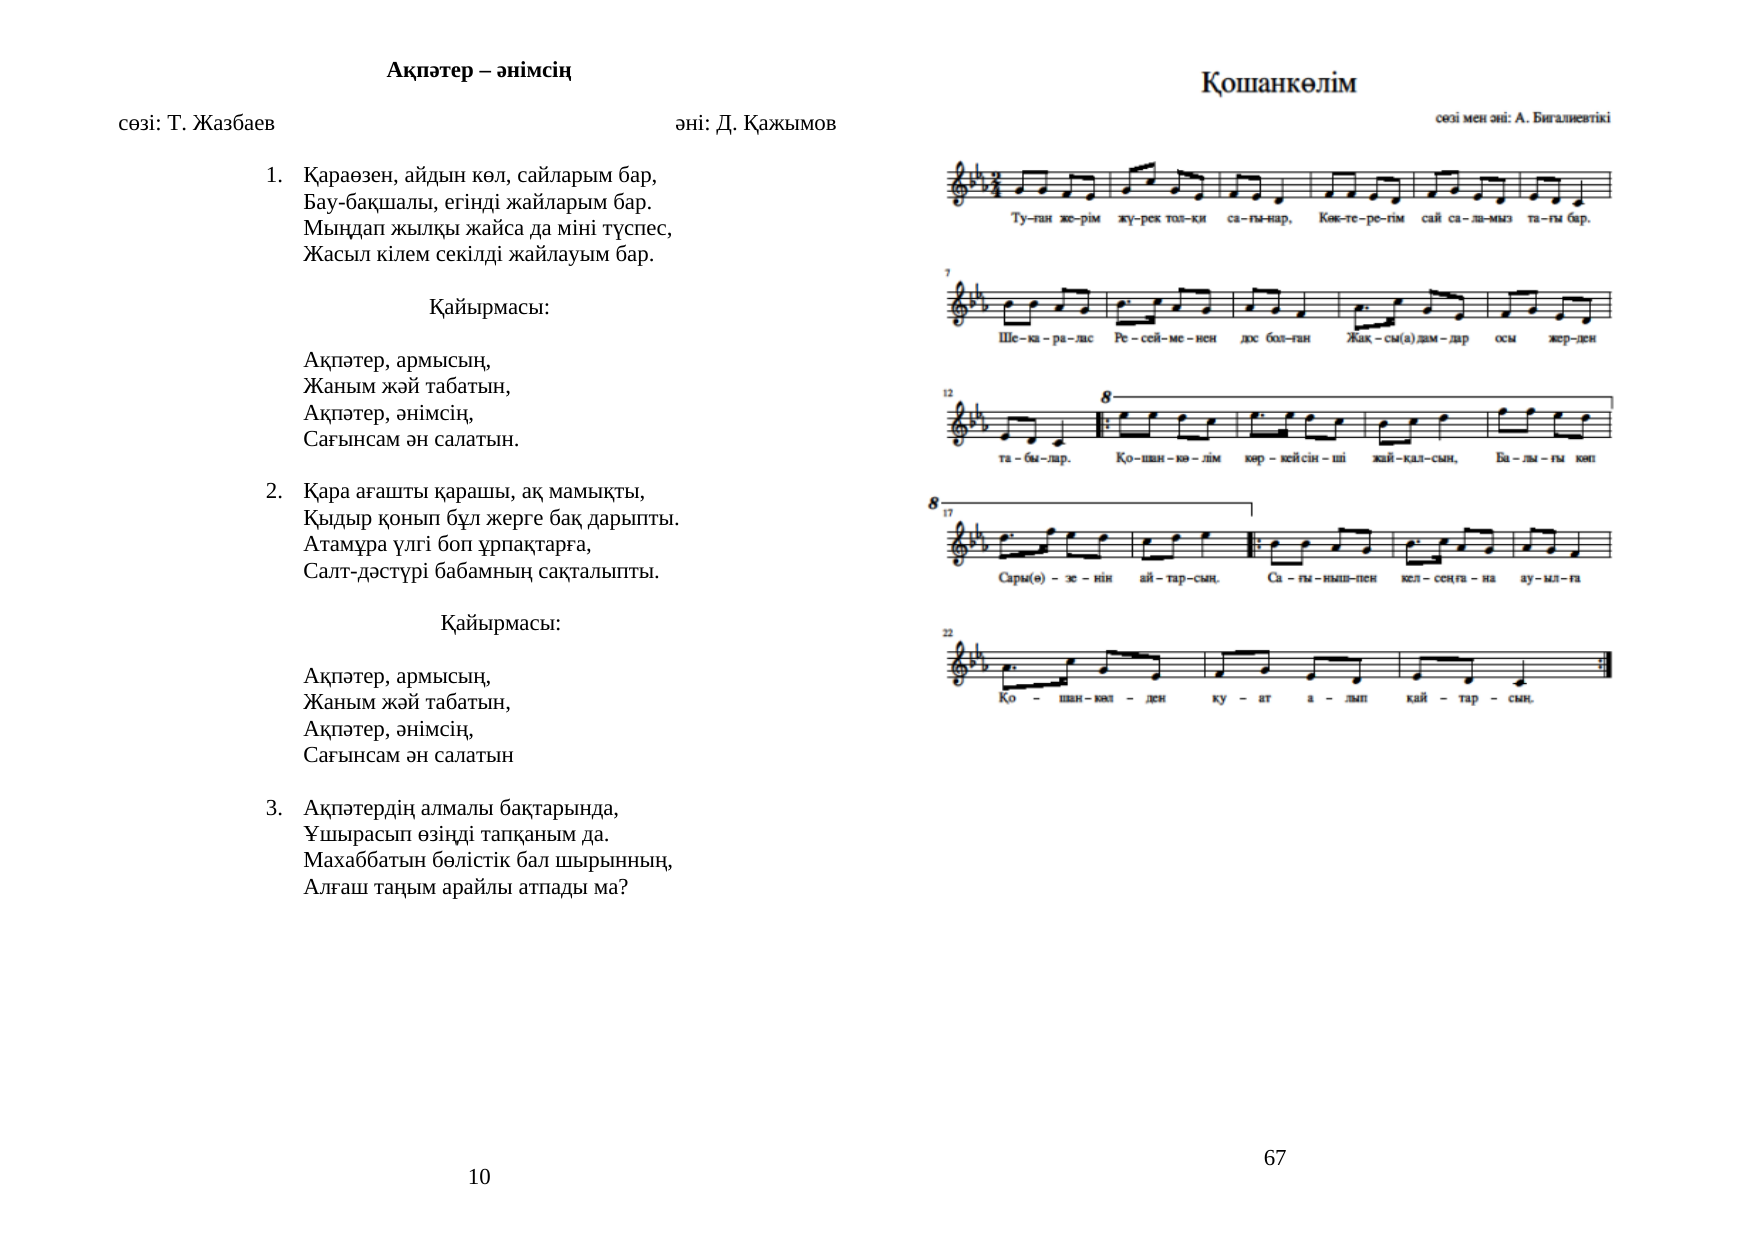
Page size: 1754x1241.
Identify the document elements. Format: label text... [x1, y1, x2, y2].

text Сағынсам ән салатын [303, 741, 840, 767]
text Бау-бақшалы, егінді жайларым бар. [303, 188, 840, 214]
text Ақпәтер – әнімсің [118, 56, 840, 82]
text Жаным жәй табатын, [303, 372, 840, 398]
list Қара ағашты қарашы, ақ мамықты, [266, 478, 840, 504]
text Махаббатын бөлістік бал шырынның, [303, 847, 840, 873]
text Ақпәтер, әнімсің, [303, 715, 840, 741]
text сөзі: Т. Жазбаев әні: Д. Қажымов [118, 109, 840, 135]
text Ақпәтер, армысың, [303, 662, 840, 688]
text 10 [118, 1163, 840, 1189]
list Қараөзен, айдын көл, сайларым бар, [266, 161, 840, 188]
text Қыдыр қонып бұл жерге бақ дарыпты. [303, 504, 840, 530]
text Ұшырасып өзіңді тапқаным да. [303, 820, 840, 847]
text Қайырмасы: [303, 609, 840, 636]
text Алғаш таңым арайлы атпады ма? [303, 873, 840, 899]
text Жаным жәй табатын, [303, 688, 840, 715]
text Атамұра үлгі боп ұрпақтарға, [303, 530, 840, 557]
text Мыңдап жылқы жайса да міні түспес, [303, 214, 840, 240]
text Ақпәтер, әнімсің, [303, 398, 840, 425]
text Сағынсам ән салатын. [303, 425, 840, 451]
text 67 [914, 1144, 1636, 1171]
list Ақпәтердің алмалы бақтарында, [266, 794, 840, 820]
text Салт-дәстүрі бабамның сақталыпты. [303, 557, 840, 583]
text Қайырмасы: [303, 293, 840, 319]
text Жасыл кілем секілді жайлауым бар. [303, 240, 840, 267]
text Ақпәтер, армысың, [303, 346, 840, 372]
